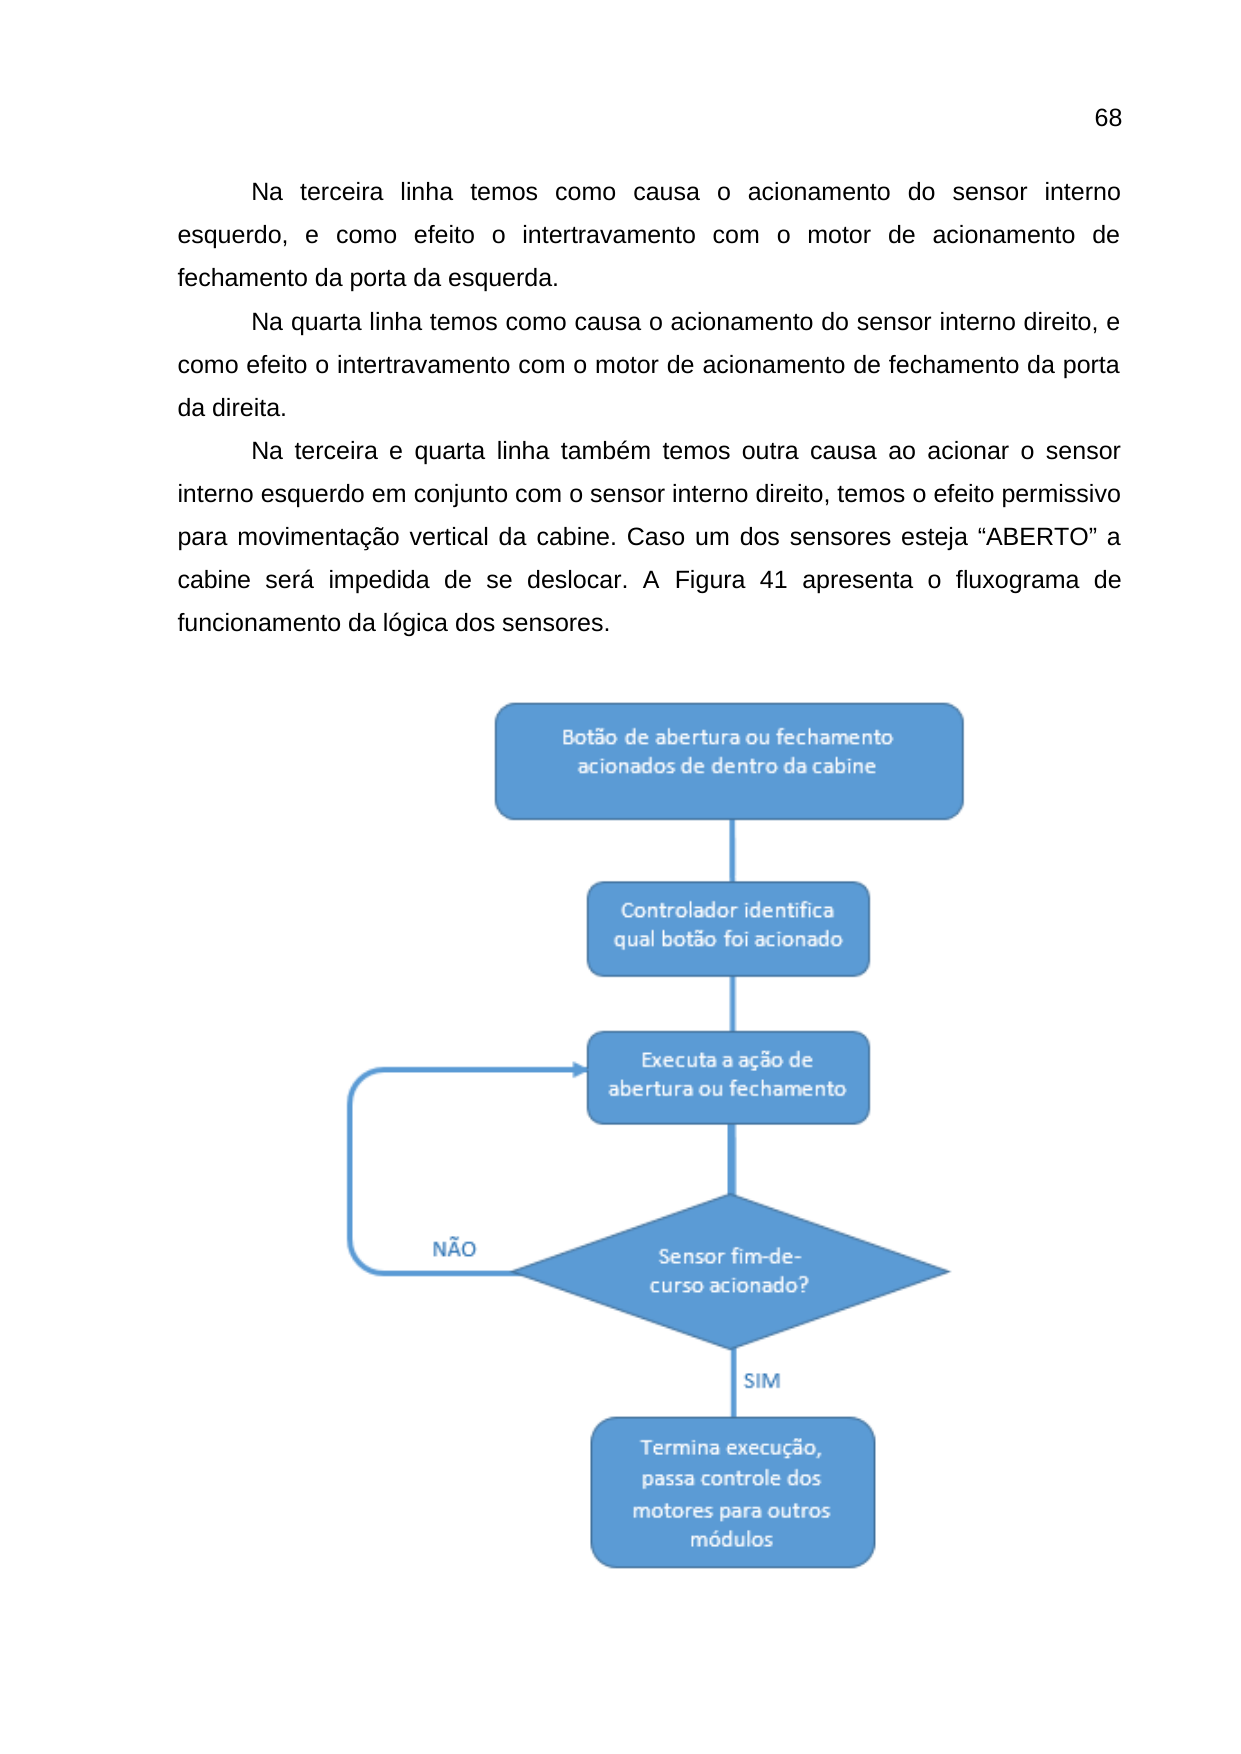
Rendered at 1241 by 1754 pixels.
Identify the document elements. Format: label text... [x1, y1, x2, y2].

picture [324, 687, 975, 1583]
text Na quarta linha temos como causa o acionamento do sensor interno direito, e como efeito o intertravamento com o motor de acionamento de fechamento da porta da direita. [177, 307, 1122, 422]
text Na terceira linha temos como causa o acionamento do sensor interno esquerdo, e como efeito o intertravamento com o motor de acionamento de fechamento da porta da esquerda. [177, 177, 1122, 292]
text Na terceira e quarta linha também temos outra causa ao acionar o sensor interno esquerdo em conjunto com o sensor interno direito, temos o efeito permissivo para movimentação vertical da cabine. Caso um dos sensores esteja “ABERTO” a cabine será impedida de se deslocar. A Figura 41 apresenta o fluxograma de funcionamento da lógica dos sensores. [177, 436, 1122, 637]
